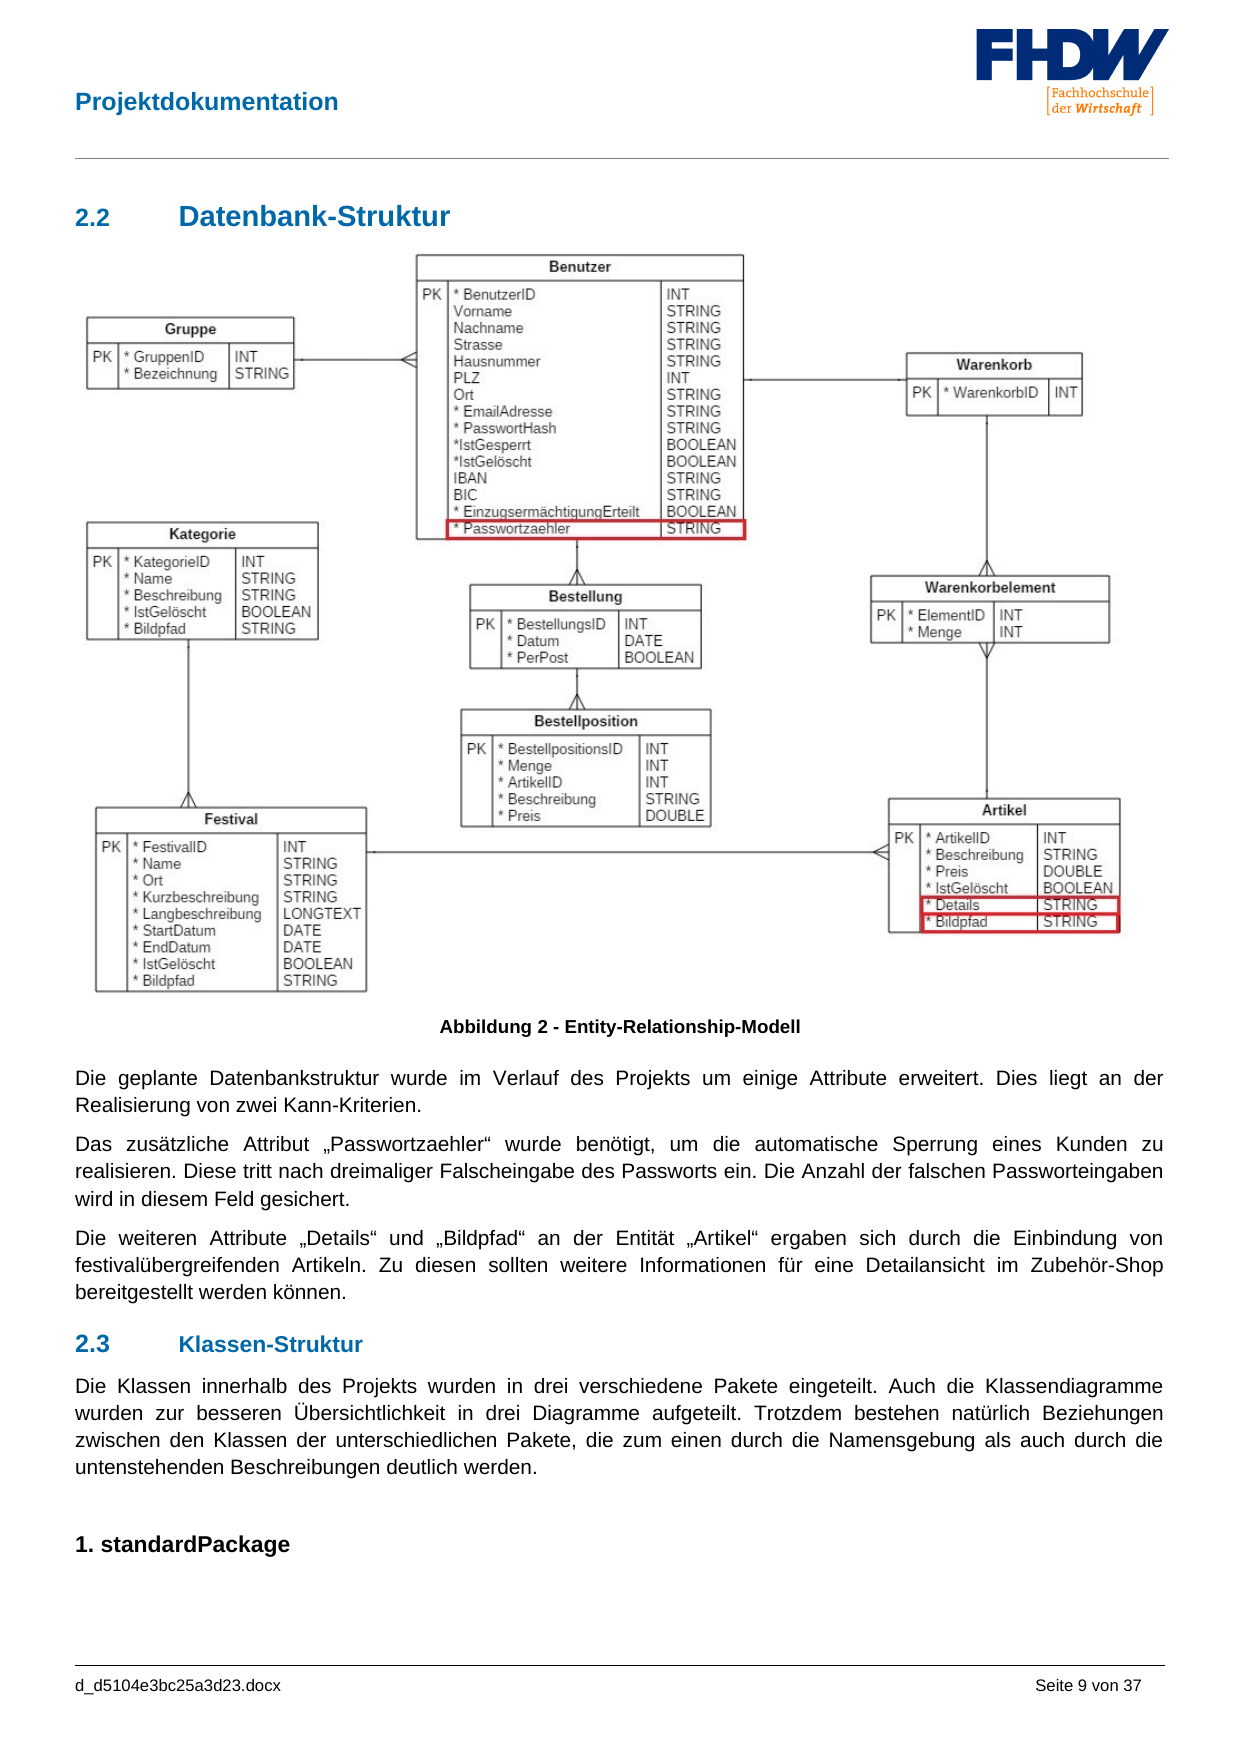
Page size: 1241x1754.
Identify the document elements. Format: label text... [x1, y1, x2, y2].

text 1. standardPackage [75, 1531, 1165, 1558]
text Das zusätzliche Attribut „Passwortzaehler“ wurde benötigt, um die automatische Sperrung eines Kunden zu realisieren. Diese tritt nach dreimaliger Falscheingabe des Passworts ein. Die Anzahl der falschen Passworteingaben wird in diesem Feld gesichert. [75, 1129, 1165, 1210]
text Die Klassen innerhalb des Projekts wurden in drei verschiedene Pakete eingeteilt. Auch die Klassendiagramme wurden zur besseren Übersichtlichkeit in drei Diagramme aufgeteilt. Trotzdem bestehen natürlich Beziehungen zwischen den Klassen der unterschiedlichen Pakete, die zum einen durch die Namensgebung als auch durch die untenstehenden Beschreibungen deutlich werden. [75, 1370, 1165, 1479]
subtitle Datenbank-Struktur [75, 199, 1165, 232]
text Abbildung 2 - Entity-Relationship-Modell [75, 1010, 1165, 1037]
picture [976, 29, 1169, 116]
subtitle Klassen-Struktur [75, 1329, 1165, 1358]
text Die weiteren Attribute „Details“ und „Bildpfad“ an der Entität „Artikel“ ergaben sich durch die Einbindung von festivalübergreifenden Artikeln. Zu diesen sollten weitere Informationen für eine Detailansicht im Zubehör-Shop bereitgestellt werden können. [75, 1223, 1165, 1304]
picture [76, 244, 1164, 998]
text Die geplante Datenbankstruktur wurde im Verlauf des Projekts um einige Attribute erweitert. Dies liegt an der Realisierung von zwei Kann-Kriterien. [75, 1062, 1165, 1117]
